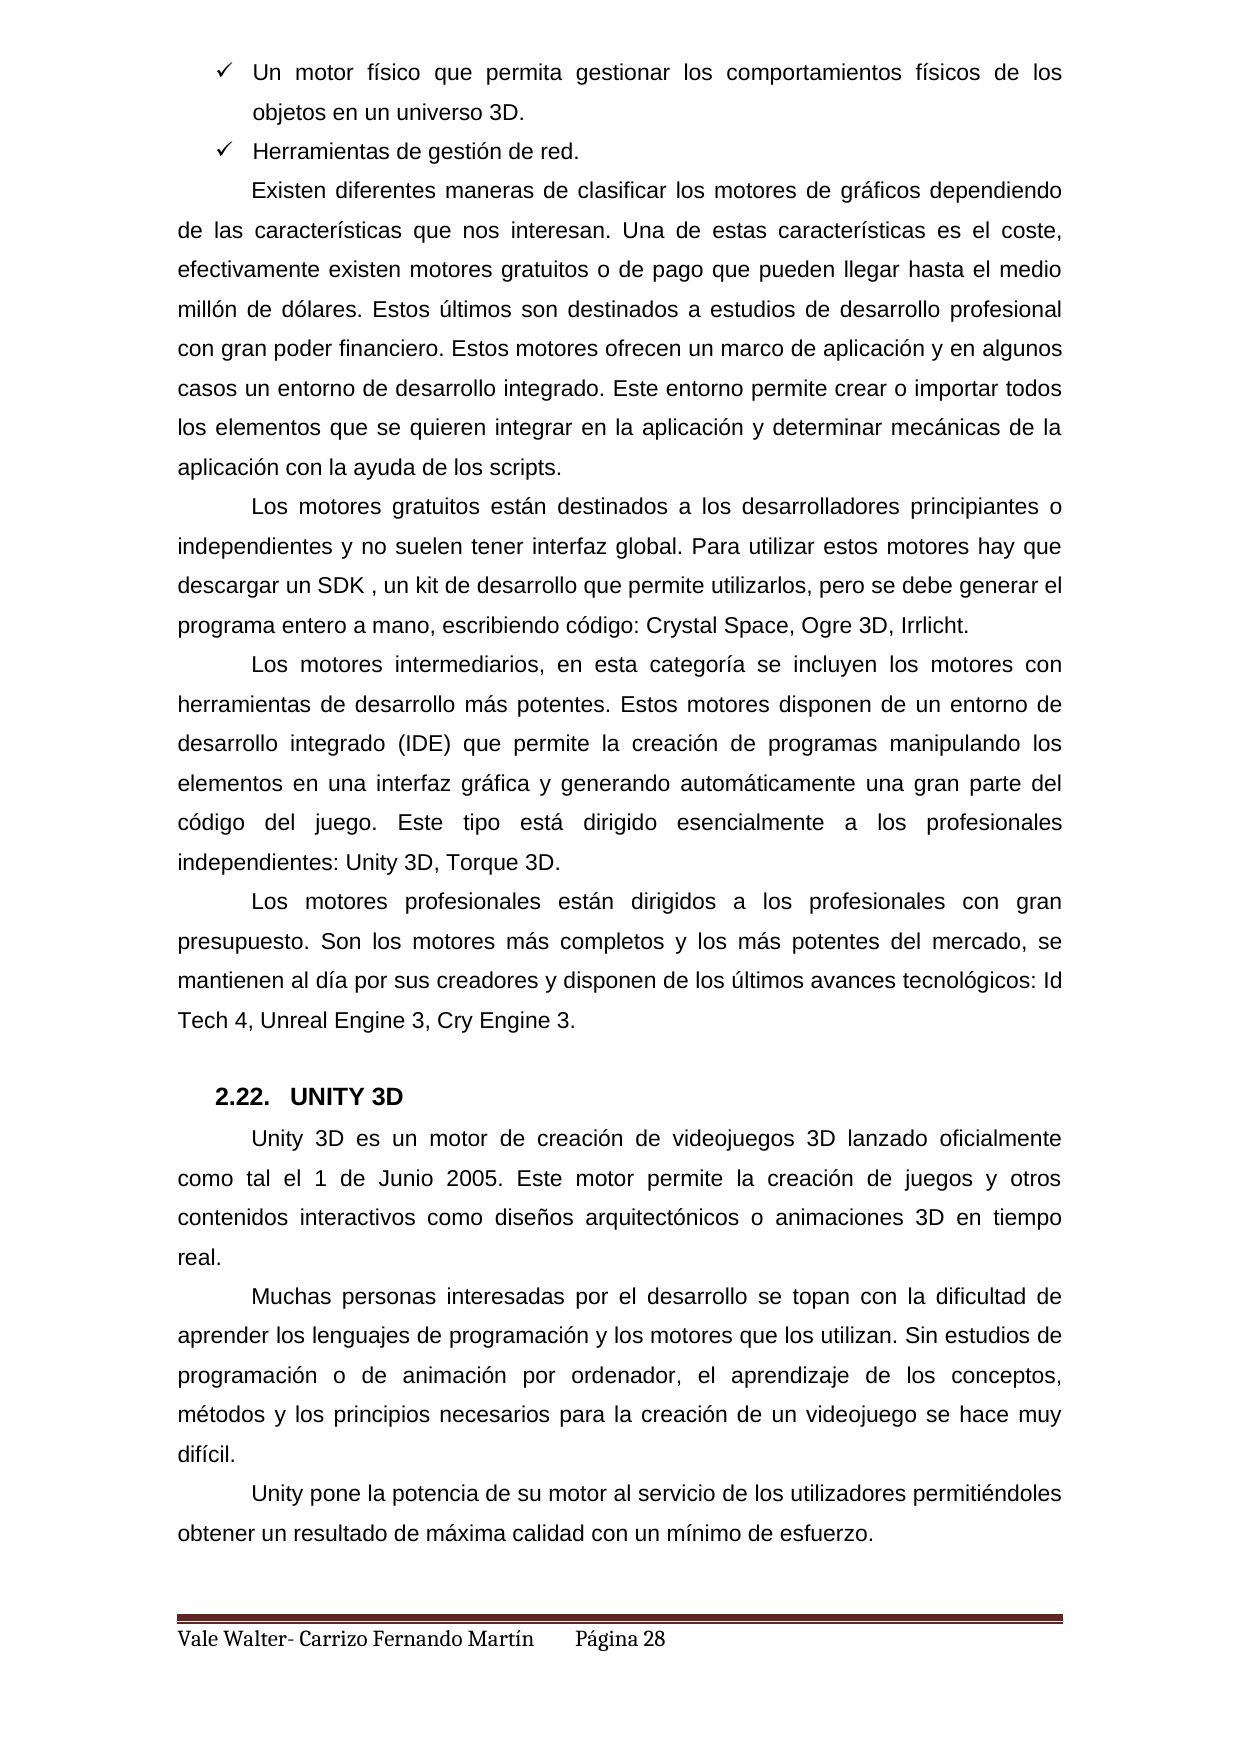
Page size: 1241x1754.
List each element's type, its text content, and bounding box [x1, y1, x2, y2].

text Los motores gratuitos están destinados a los desarrolladores principiantes o independientes y no suelen tener interfaz global. Para utilizar estos motores hay que descargar un SDK , un kit de desarrollo que permite utilizarlos, pero se debe generar el programa entero a mano, escribiendo código: Crystal Space, Ogre 3D, Irrlicht. [177, 493, 1063, 638]
list Herramientas de gestión de red. [215, 138, 1063, 164]
text Existen diferentes maneras de clasificar los motores de gráficos dependiendo de las características que nos interesan. Una de estas características es el coste, efectivamente existen motores gratuitos o de pago que pueden llegar hasta el medio millón de dólares. Estos últimos son destinados a estudios de desarrollo profesional con gran poder financiero. Estos motores ofrecen un marco de aplicación y en algunos casos un entorno de desarrollo integrado. Este entorno permite crear o importar todos los elementos que se quieren integrar en la aplicación y determinar mecánicas de la aplicación con la ayuda de los scripts. [177, 177, 1063, 480]
text Unity pone la potencia de su motor al servicio de los utilizadores permitiéndoles obtener un resultado de máxima calidad con un mínimo de esfuerzo. [177, 1480, 1063, 1546]
text Unity 3D es un motor de creación de videojuegos 3D lanzado oficialmente como tal el 1 de Junio 2005. Este motor permite la creación de juegos y otros contenidos interactivos como diseños arquitectónicos o animaciones 3D en tiempo real. [177, 1125, 1063, 1270]
text Los motores intermediarios, en esta categoría se incluyen los motores con herramientas de desarrollo más potentes. Estos motores disponen de un entorno de desarrollo integrado (IDE) que permite la creación de programas manipulando los elementos en una interfaz gráfica y generando automáticamente una gran parte del código del juego. Este tipo está dirigido esencialmente a los profesionales independientes: Unity 3D, Torque 3D. [177, 651, 1063, 875]
list UNITY 3D [215, 1082, 1063, 1111]
list Un motor físico que permita gestionar los comportamientos físicos de los objetos en un universo 3D. [215, 59, 1063, 125]
text Muchas personas interesadas por el desarrollo se topan con la dificultad de aprender los lenguajes de programación y los motores que los utilizan. Sin estudios de programación o de animación por ordenador, el aprendizaje de los conceptos, métodos y los principios necesarios para la creación de un videojuego se hace muy difícil. [177, 1283, 1063, 1467]
text Los motores profesionales están dirigidos a los profesionales con gran presupuesto. Son los motores más completos y los más potentes del mercado, se mantienen al día por sus creadores y disponen de los últimos avances tecnológicos: Id Tech 4, Unreal Engine 3, Cry Engine 3. [177, 888, 1063, 1033]
